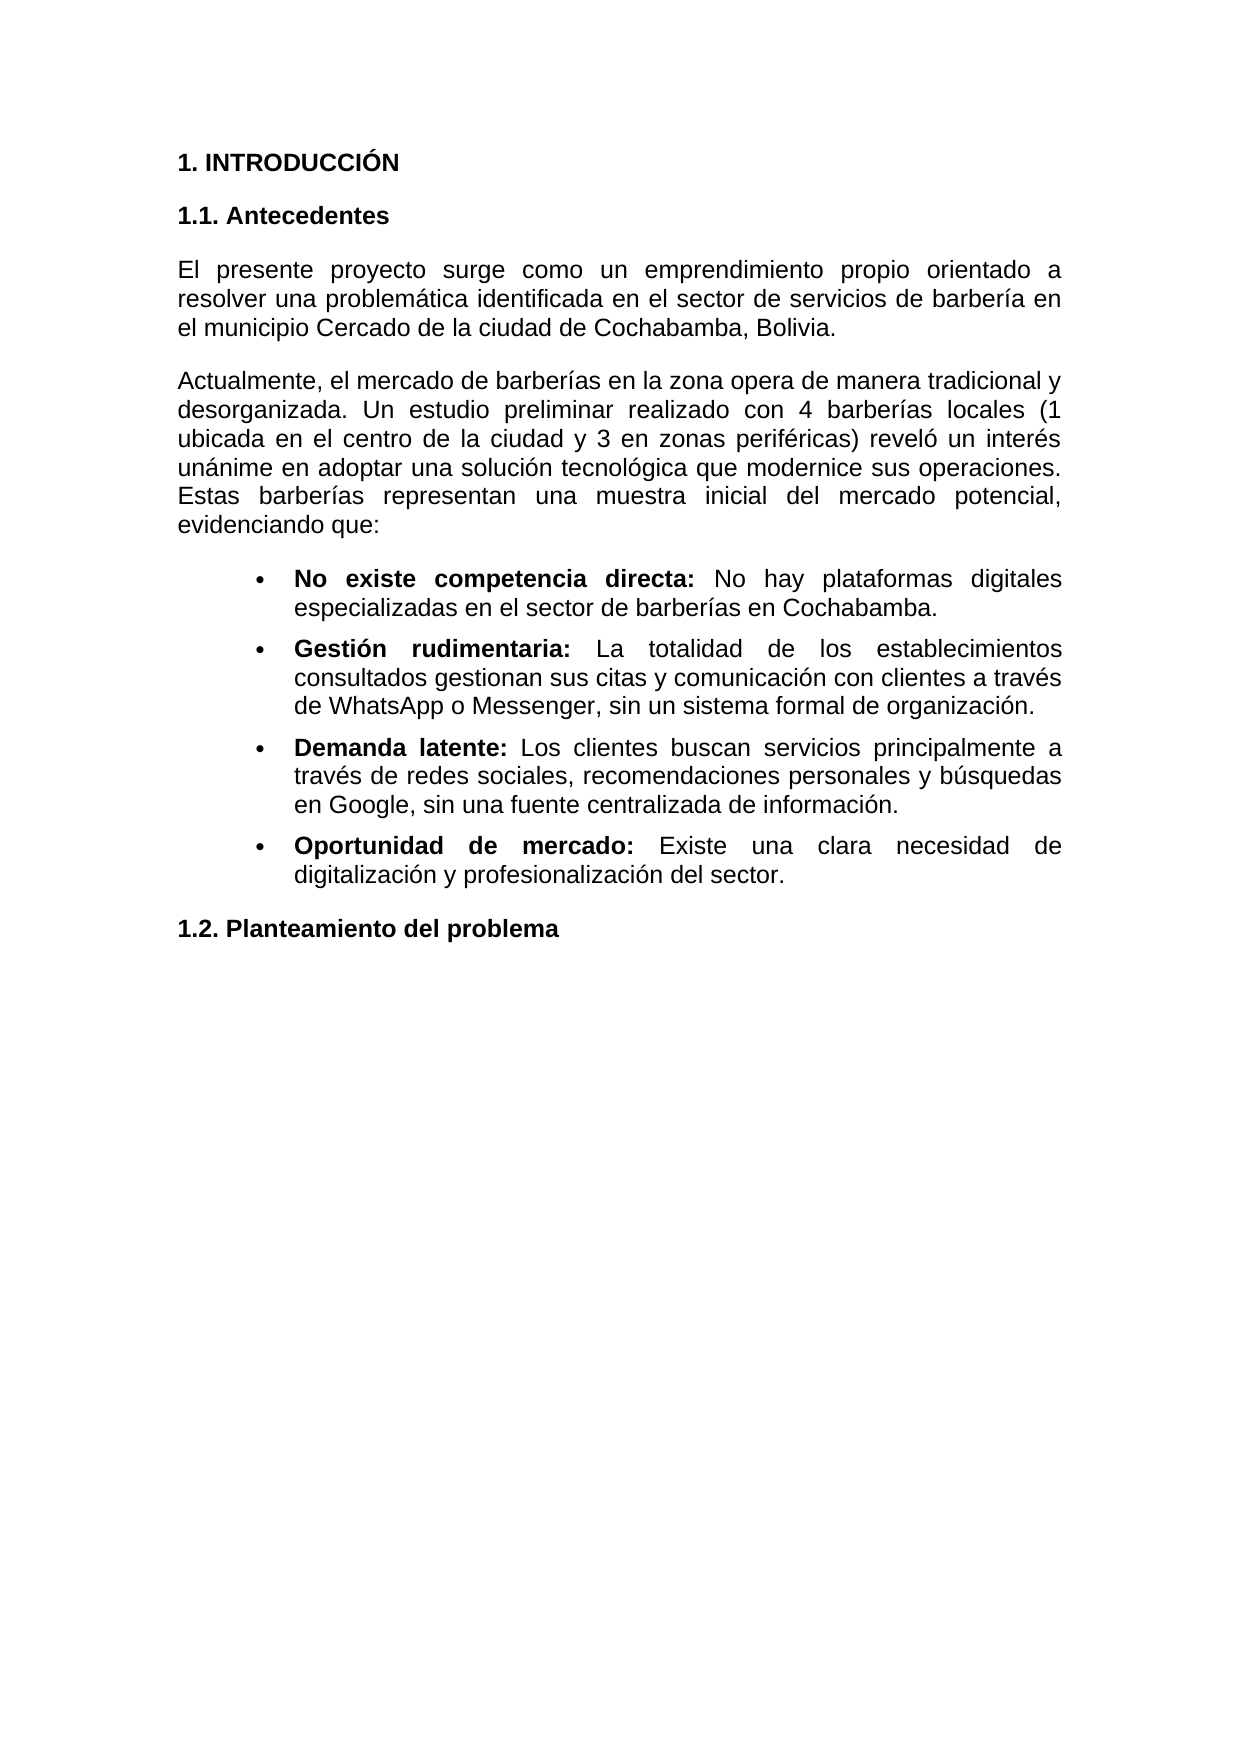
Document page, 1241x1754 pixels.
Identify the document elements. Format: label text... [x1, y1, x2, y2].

text El presente proyecto surge como un emprendimiento propio orientado a resolver una problemática identificada en el sector de servicios de barbería en el municipio Cercado de la ciudad de Cochabamba, Bolivia. [177, 255, 1063, 341]
subtitle 1. INTRODUCCIÓN [177, 148, 1063, 176]
list Oportunidad de mercado: Existe una clara necesidad de digitalización y profesionalización del sector. [256, 831, 1063, 889]
list No existe competencia directa: No hay plataformas digitales especializadas en el sector de barberías en Cochabamba. [256, 564, 1063, 621]
list Demanda latente: Los clientes buscan servicios principalmente a través de redes sociales, recomendaciones personales y búsquedas en Google, sin una fuente centralizada de información. [256, 733, 1063, 819]
list Gestión rudimentaria: La totalidad de los establecimientos consultados gestionan sus citas y comunicación con clientes a través de WhatsApp o Messenger, sin un sistema formal de organización. [256, 634, 1063, 720]
subtitle 1.2. Planteamiento del problema [177, 914, 1063, 943]
subtitle 1.1. Antecedentes [177, 201, 1063, 230]
text Actualmente, el mercado de barberías en la zona opera de manera tradicional y desorganizada. Un estudio preliminar realizado con 4 barberías locales (1 ubicada en el centro de la ciudad y 3 en zonas periféricas) reveló un interés unánime en adoptar una solución tecnológica que modernice sus operaciones. Estas barberías representan una muestra inicial del mercado potencial, evidenciando que: [177, 366, 1063, 539]
